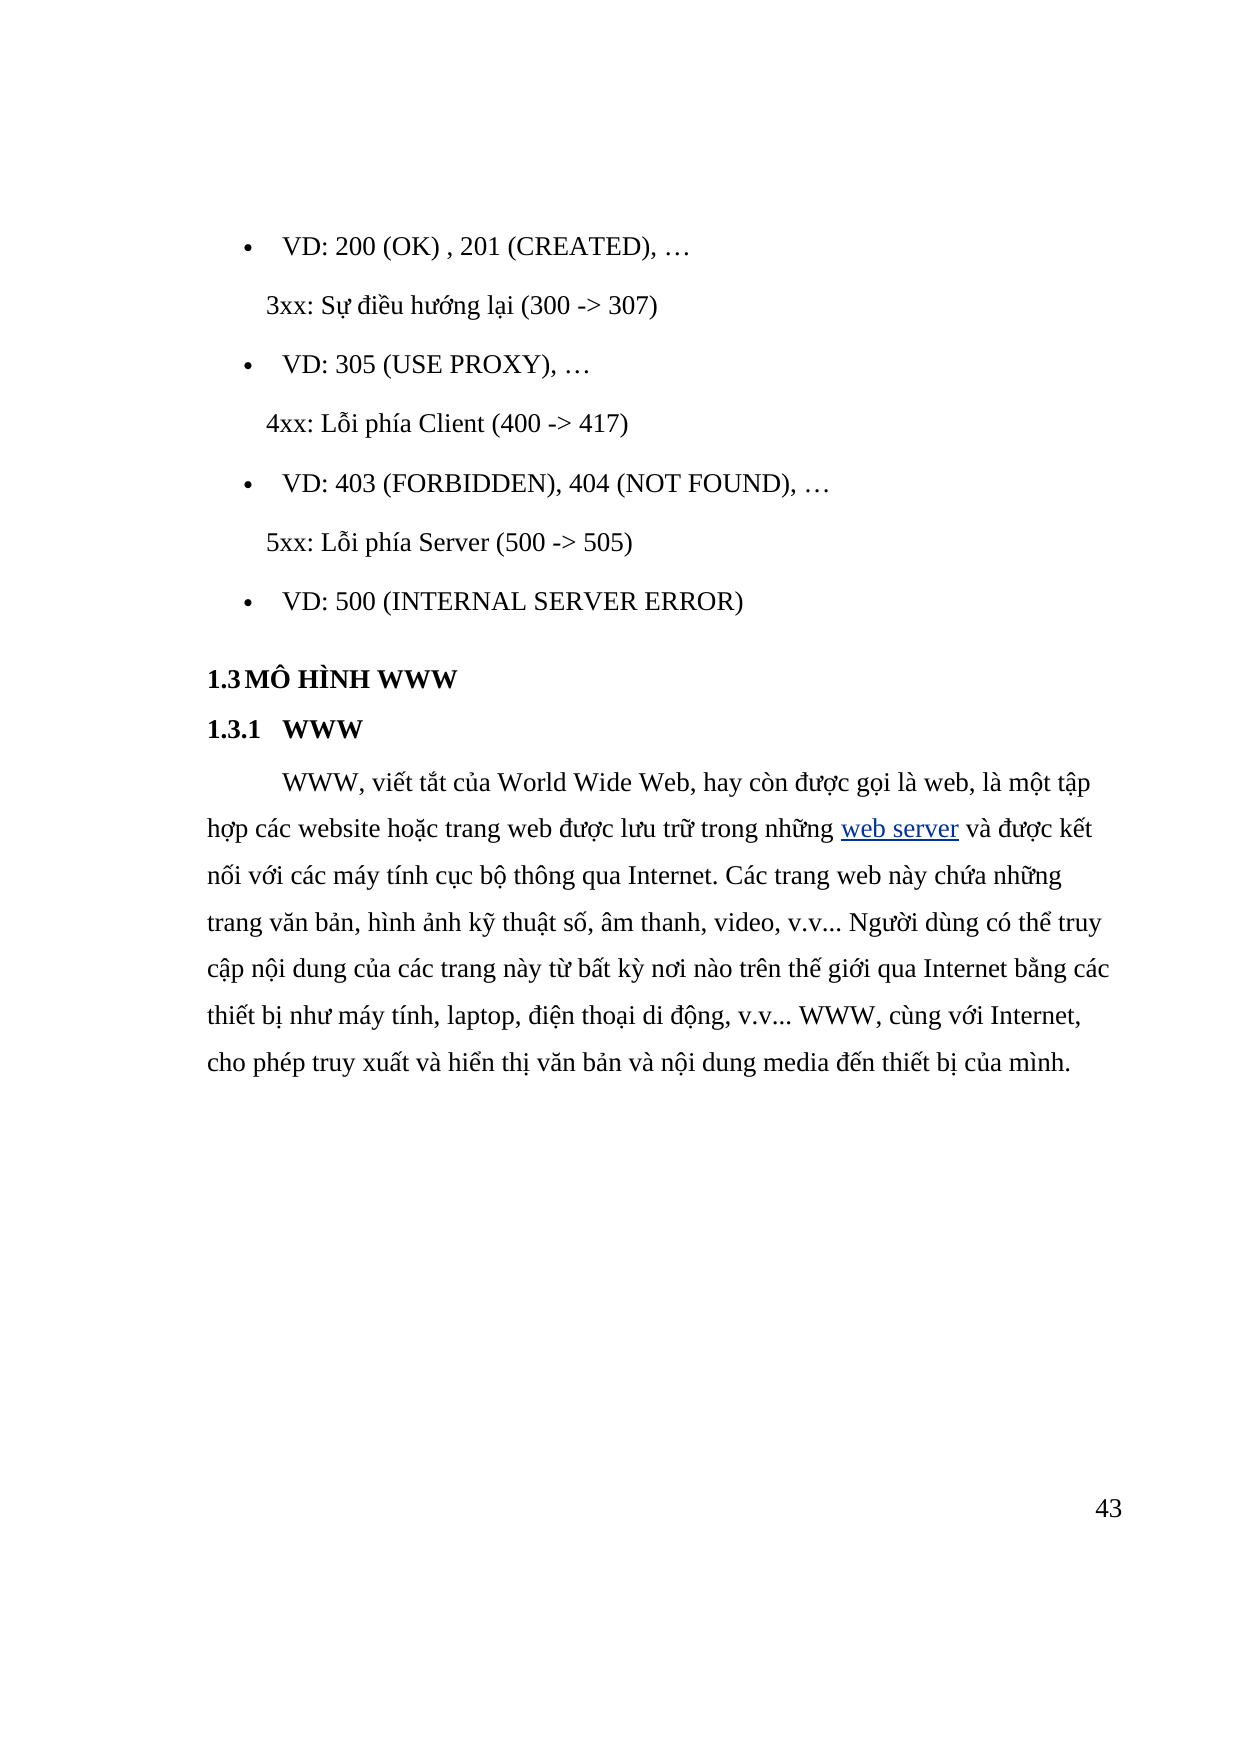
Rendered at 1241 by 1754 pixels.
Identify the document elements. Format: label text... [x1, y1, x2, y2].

list VD: 403 (FORBIDDEN), 404 (NOT FOUND), … [244, 467, 1122, 498]
text 3xx: Sự điều hướng lại (300 -> 307) [207, 289, 1122, 320]
subtitle WWW [207, 713, 1122, 744]
subtitle MÔ HÌNH WWW [207, 663, 1122, 694]
list VD: 200 (OK) , 201 (CREATED), … [244, 230, 1122, 261]
text WWW, viết tắt của World Wide Web, hay còn được gọi là web, là một tập hợp các website hoặc trang web được lưu trữ trong những web server và được kết nối với các máy tính cục bộ thông qua Internet. Các trang web này chứa những trang văn bản, hình ảnh kỹ thuật số, âm thanh, video, v.v... Người dùng có thể truy cập nội dung của các trang này từ bất kỳ nơi nào trên thế giới qua Internet bằng các thiết bị như máy tính, laptop, điện thoại di động, v.v... WWW, cùng với Internet, cho phép truy xuất và hiển thị văn bản và nội dung media đến thiết bị của mình. [207, 766, 1122, 1077]
text 5xx: Lỗi phía Server (500 -> 505) [207, 526, 1122, 557]
list VD: 305 (USE PROXY), … [244, 348, 1122, 379]
text 4xx: Lỗi phía Client (400 -> 417) [207, 407, 1122, 439]
list VD: 500 (INTERNAL SERVER ERROR) [244, 585, 1122, 616]
